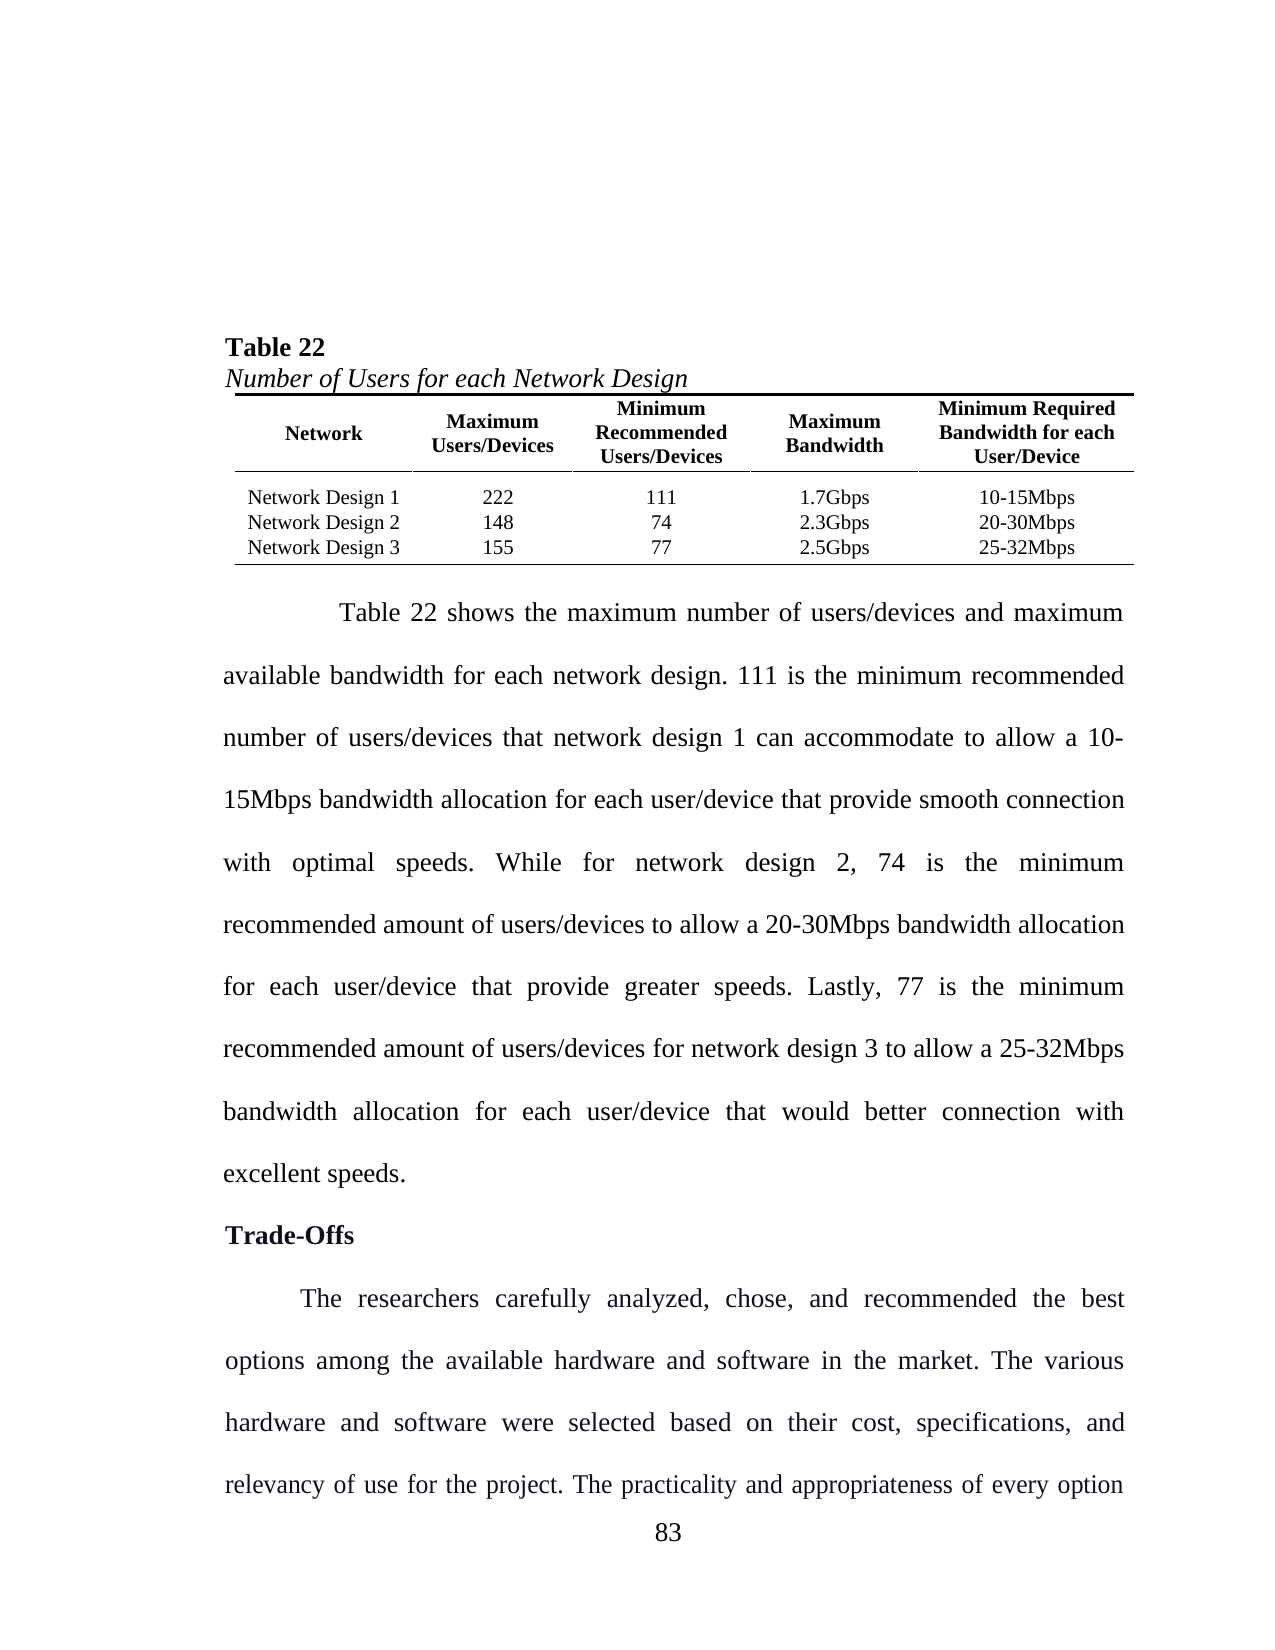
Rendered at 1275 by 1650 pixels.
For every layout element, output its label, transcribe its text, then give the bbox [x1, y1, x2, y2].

table_cell 222 [413, 472, 572, 509]
table_header Maximum Bandwidth [751, 396, 918, 471]
table_header Minimum Required Bandwidth for each User/Device [919, 396, 1134, 471]
table_cell Network Design 1 [235, 472, 412, 509]
table_cell Network Design 3 [235, 535, 412, 564]
table_cell 2.3Gbps [751, 510, 918, 534]
table_header Maximum Users/Devices [413, 396, 572, 471]
text Number of Users for each Network Design [225, 362, 1258, 393]
table_cell 1.7Gbps [751, 472, 918, 509]
table_cell 77 [573, 535, 750, 564]
table_cell 148 [413, 510, 572, 534]
subtitle Trade-Offs [225, 1219, 1258, 1251]
table_cell 20-30Mbps [919, 510, 1134, 534]
text Table 22 [225, 331, 1258, 362]
table_header Minimum Recommended Users/Devices [573, 396, 750, 471]
table_cell 25-32Mbps [919, 535, 1134, 564]
table_header Network [235, 396, 412, 471]
table_cell 2.5Gbps [751, 535, 918, 564]
text Table 22 shows the maximum number of users/devices and maximum available bandwidth for each network design. 111 is the minimum recommended number of users/devices that network design 1 can accommodate to allow a 10-15Mbps bandwidth allocation for each user/device that provide smooth connection with optimal speeds. While for network design 2, 74 is the minimum recommended amount of users/devices to allow a 20-30Mbps bandwidth allocation for each user/device that provide greater speeds. Lastly, 77 is the minimum recommended amount of users/devices for network design 3 to allow a 25-32Mbps bandwidth allocation for each user/device that would better connection with excellent speeds. [223, 596, 1125, 1188]
table_cell 10-15Mbps [919, 472, 1134, 509]
table_cell 155 [413, 535, 572, 564]
table_cell Network Design 2 [235, 510, 412, 534]
table_cell 74 [573, 510, 750, 534]
table_cell 111 [573, 472, 750, 509]
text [225, 1282, 1125, 1500]
